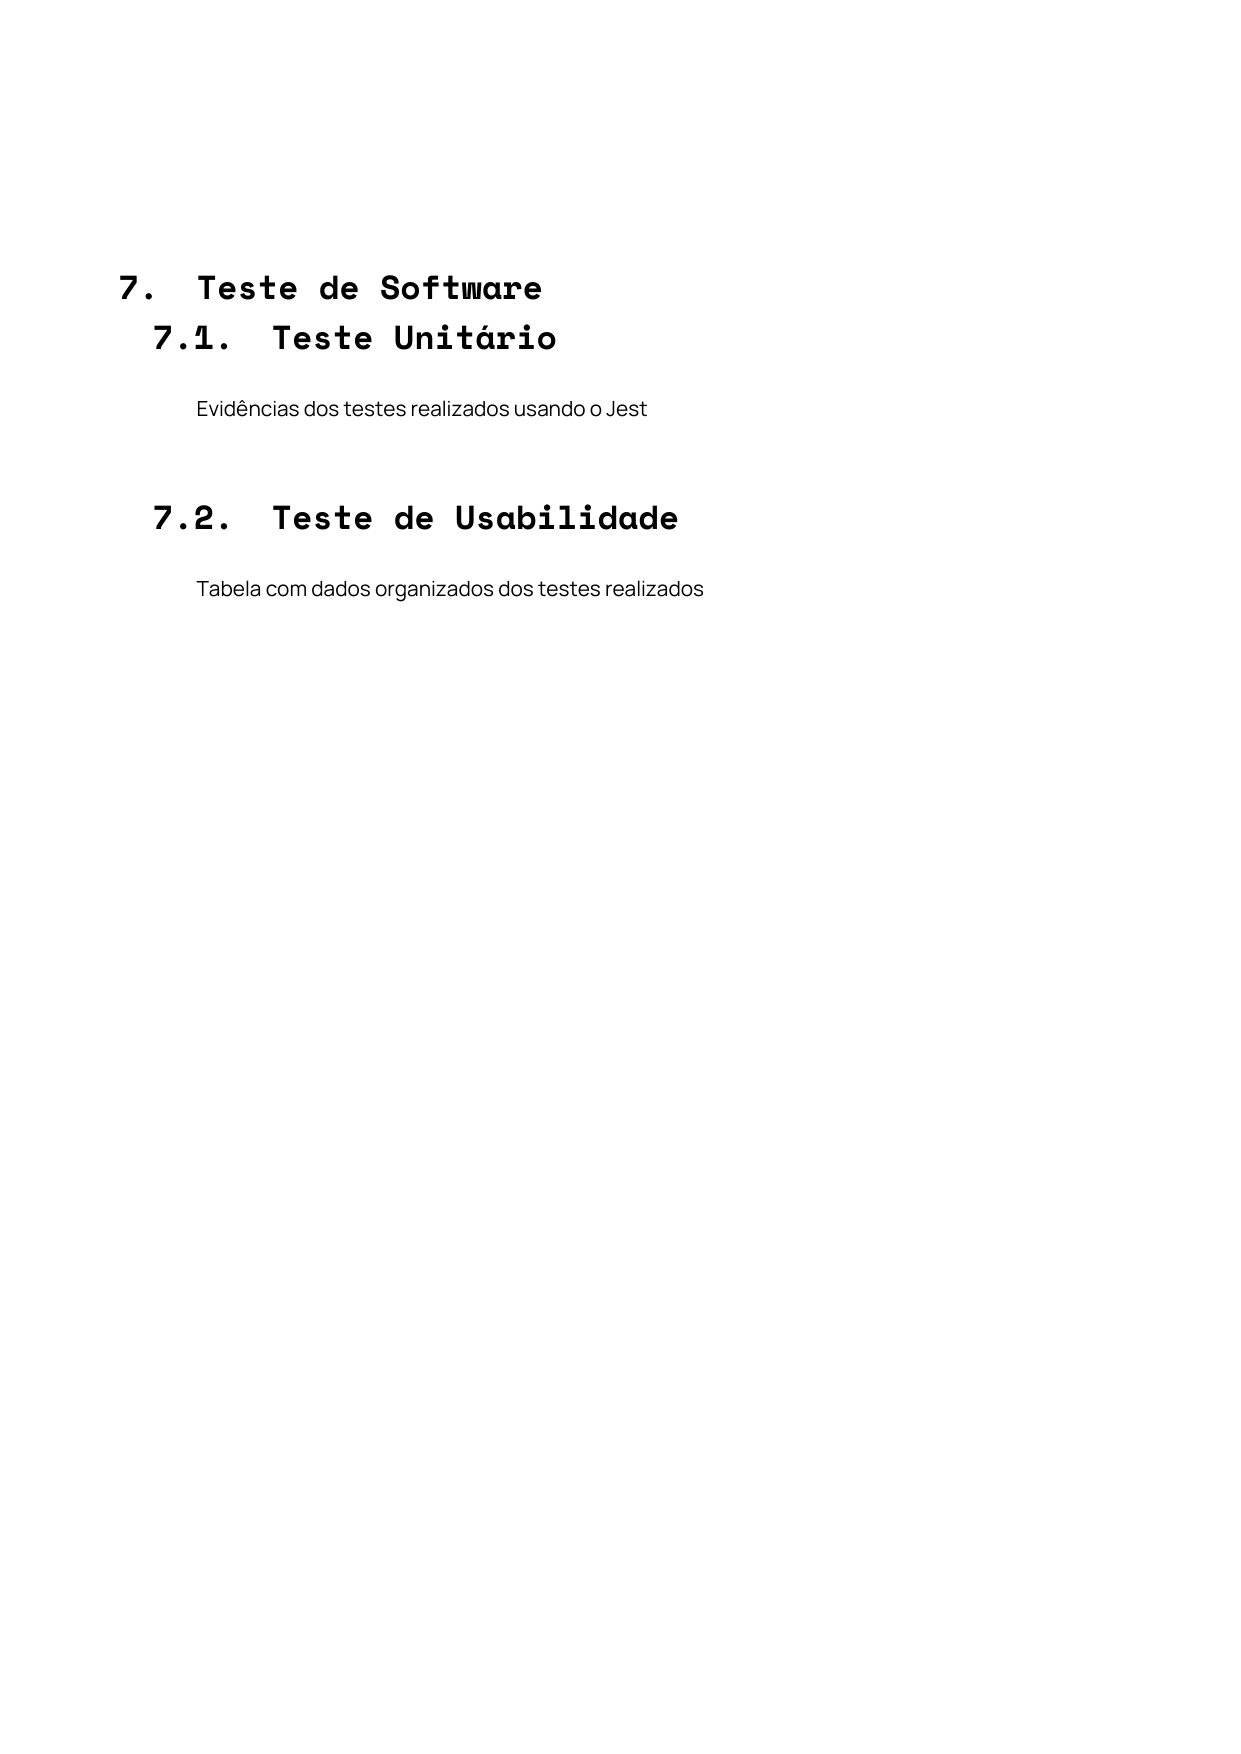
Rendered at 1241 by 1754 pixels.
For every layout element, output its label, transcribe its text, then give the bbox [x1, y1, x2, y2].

subtitle Teste de Usabilidade [234, 492, 1165, 542]
text Tabela com dados organizados dos testes realizados [196, 574, 1165, 603]
subtitle Teste de Software [159, 262, 1165, 312]
text Evidências dos testes realizados usando o Jest [196, 394, 1165, 422]
subtitle Teste Unitário [234, 312, 1165, 361]
